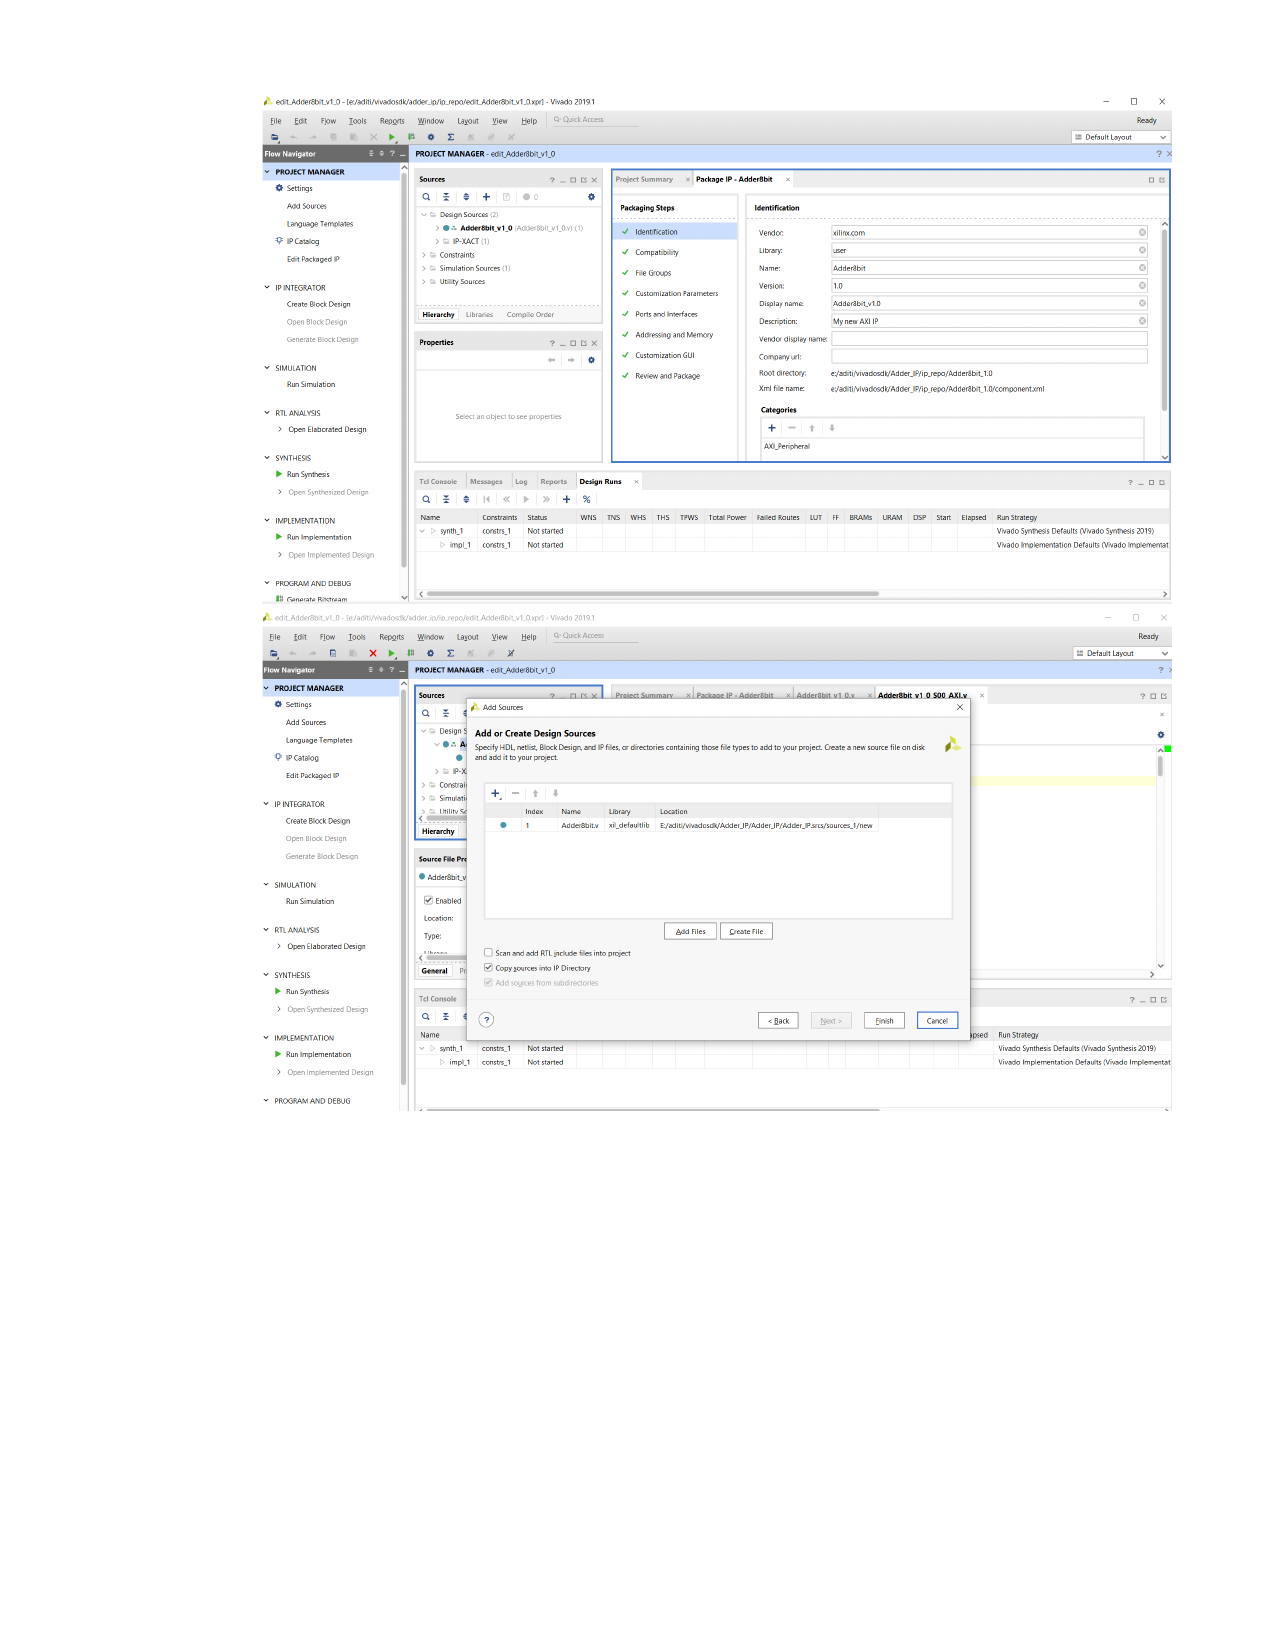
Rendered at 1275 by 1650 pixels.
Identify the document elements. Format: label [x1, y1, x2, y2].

picture [262, 609, 1172, 1111]
picture [262, 93, 1172, 604]
